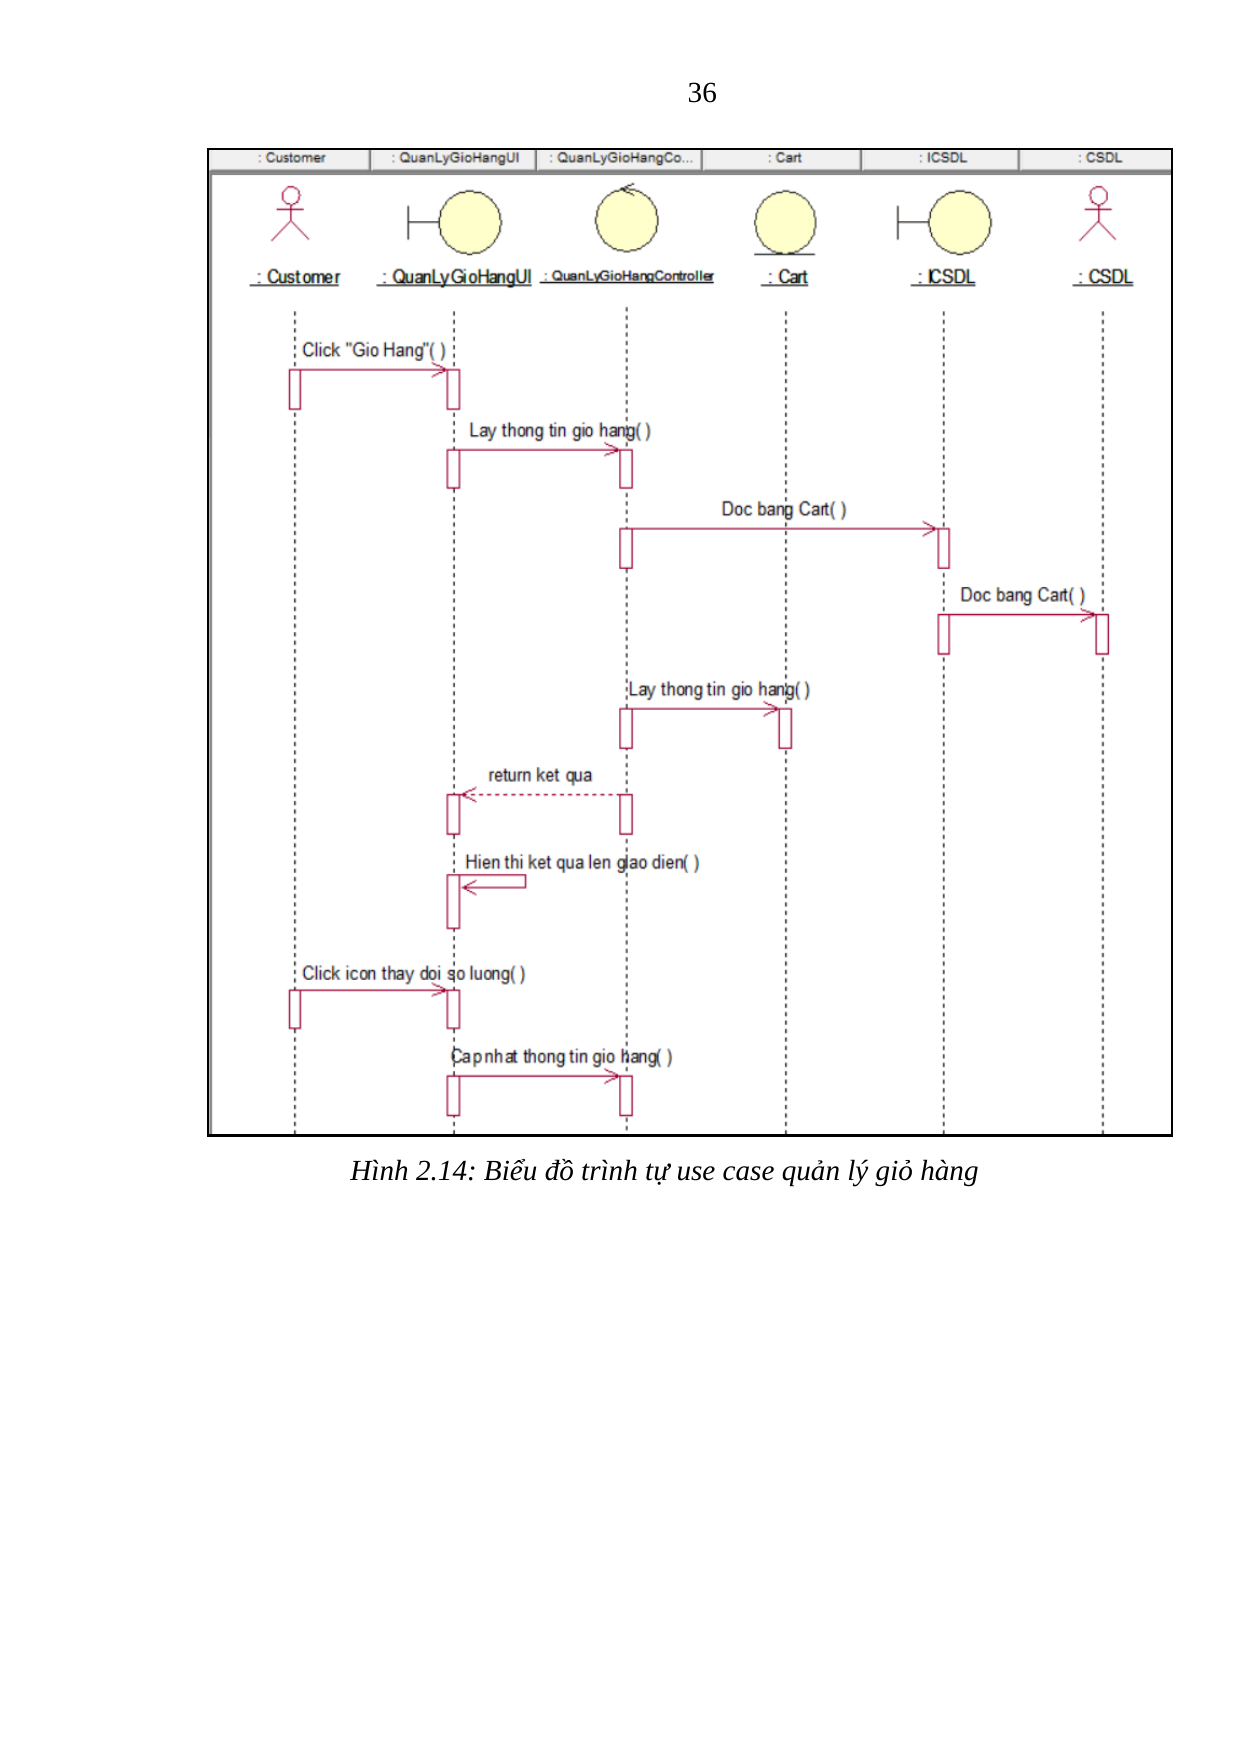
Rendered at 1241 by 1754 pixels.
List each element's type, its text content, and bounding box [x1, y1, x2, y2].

text Hình 2.14: Biểu đồ trình tự use case quản lý giỏ hàng [207, 1153, 1122, 1187]
picture [209, 150, 1171, 1134]
